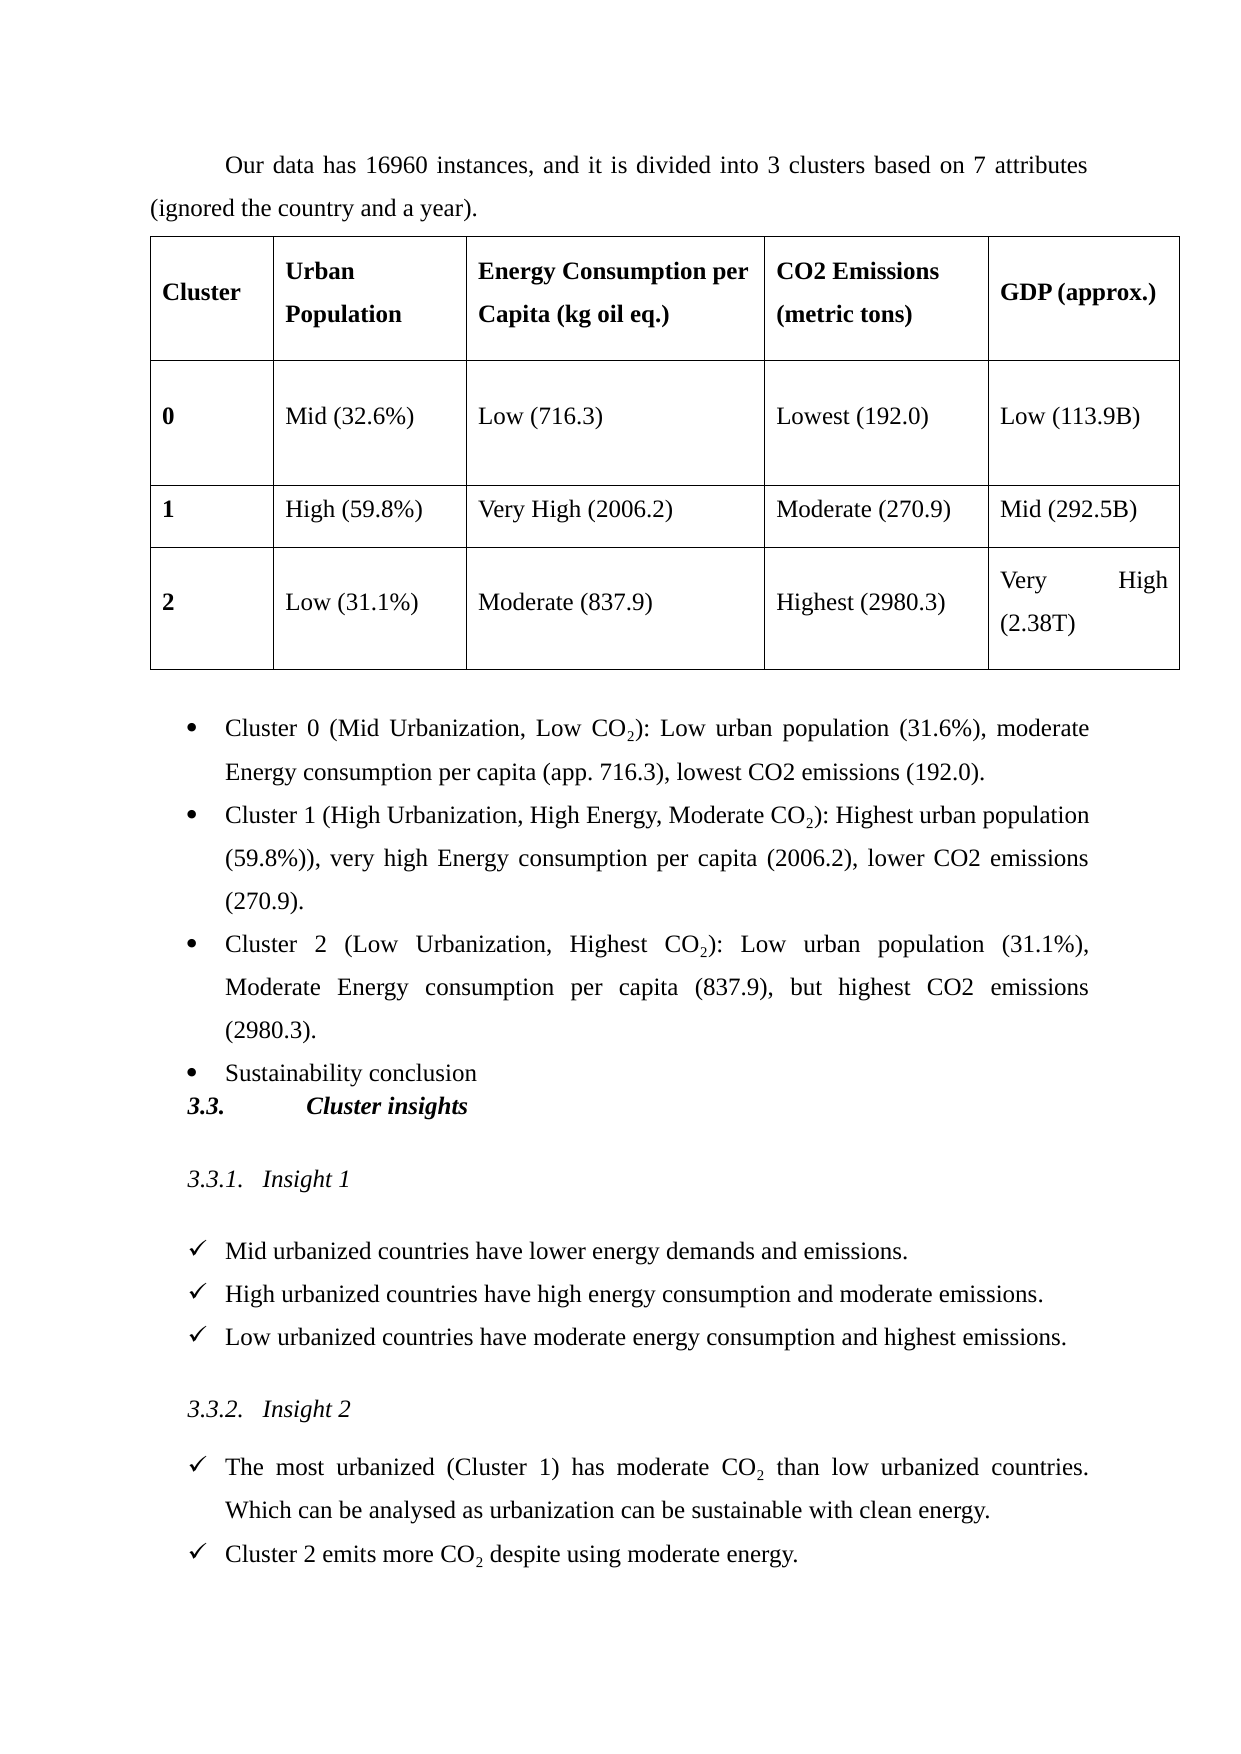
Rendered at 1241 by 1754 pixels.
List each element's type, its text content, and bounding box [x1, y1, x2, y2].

list The most urbanized (Cluster 1) has moderate CO₂ than low urbanized countries. Which can be analysed as urbanization can be sustainable with clean energy. [187, 1452, 1090, 1524]
text Our data has 16960 instances, and it is divided into 3 clusters based on 7 attributes (ignored the country and a year). [150, 150, 1090, 222]
subtitle Cluster insights [187, 1091, 1090, 1120]
table_cell Low (716.3) [467, 361, 764, 484]
table_cell Moderate (270.9) [765, 486, 988, 547]
table_header Energy Consumption per Capita (kg oil eq.) [467, 237, 764, 360]
list Mid urbanized countries have lower energy demands and emissions. [187, 1236, 1090, 1265]
table_cell 2 [151, 548, 273, 669]
table_cell Low (113.9B) [989, 361, 1179, 484]
table_cell Highest (2980.3) [765, 548, 988, 669]
table_cell High (59.8%) [274, 486, 466, 547]
list Sustainability conclusion [187, 1058, 1090, 1087]
list High urbanized countries have high energy consumption and moderate emissions. [187, 1279, 1090, 1308]
list Cluster 0 (Mid Urbanization, Low CO₂): Low urban population (31.6%), moderate Energy consumption per capita (app. 716.3), lowest CO2 emissions (192.0). [187, 713, 1090, 785]
table_header CO2 Emissions (metric tons) [765, 237, 988, 360]
table_cell Very High (2006.2) [467, 486, 764, 547]
table_cell Very High (2.38T) [989, 548, 1179, 669]
list Cluster 2 emits more CO₂ despite using moderate energy. [187, 1539, 1090, 1567]
subtitle Insight 1 [187, 1164, 1090, 1192]
table_cell Low (31.1%) [274, 548, 466, 669]
table_cell Mid (32.6%) [274, 361, 466, 484]
list Cluster 1 (High Urbanization, High Energy, Moderate CO₂): Highest urban population (59.8%)), very high Energy consumption per capita (2006.2), lower CO2 emissions (270.9). [187, 800, 1090, 915]
table_cell 0 [151, 361, 273, 484]
table_header Urban Population [274, 237, 466, 360]
table_cell Lowest (192.0) [765, 361, 988, 484]
table_cell Mid (292.5B) [989, 486, 1179, 547]
table_header Cluster [151, 237, 273, 360]
table_header GDP (approx.) [989, 237, 1179, 360]
table_cell Moderate (837.9) [467, 548, 764, 669]
subtitle Insight 2 [187, 1394, 1090, 1423]
list Low urbanized countries have moderate energy consumption and highest emissions. [187, 1322, 1090, 1351]
table_cell 1 [151, 486, 273, 547]
list Cluster 2 (Low Urbanization, Highest CO₂): Low urban population (31.1%), Moderate Energy consumption per capita (837.9), but highest CO2 emissions (2980.3). [187, 929, 1090, 1044]
